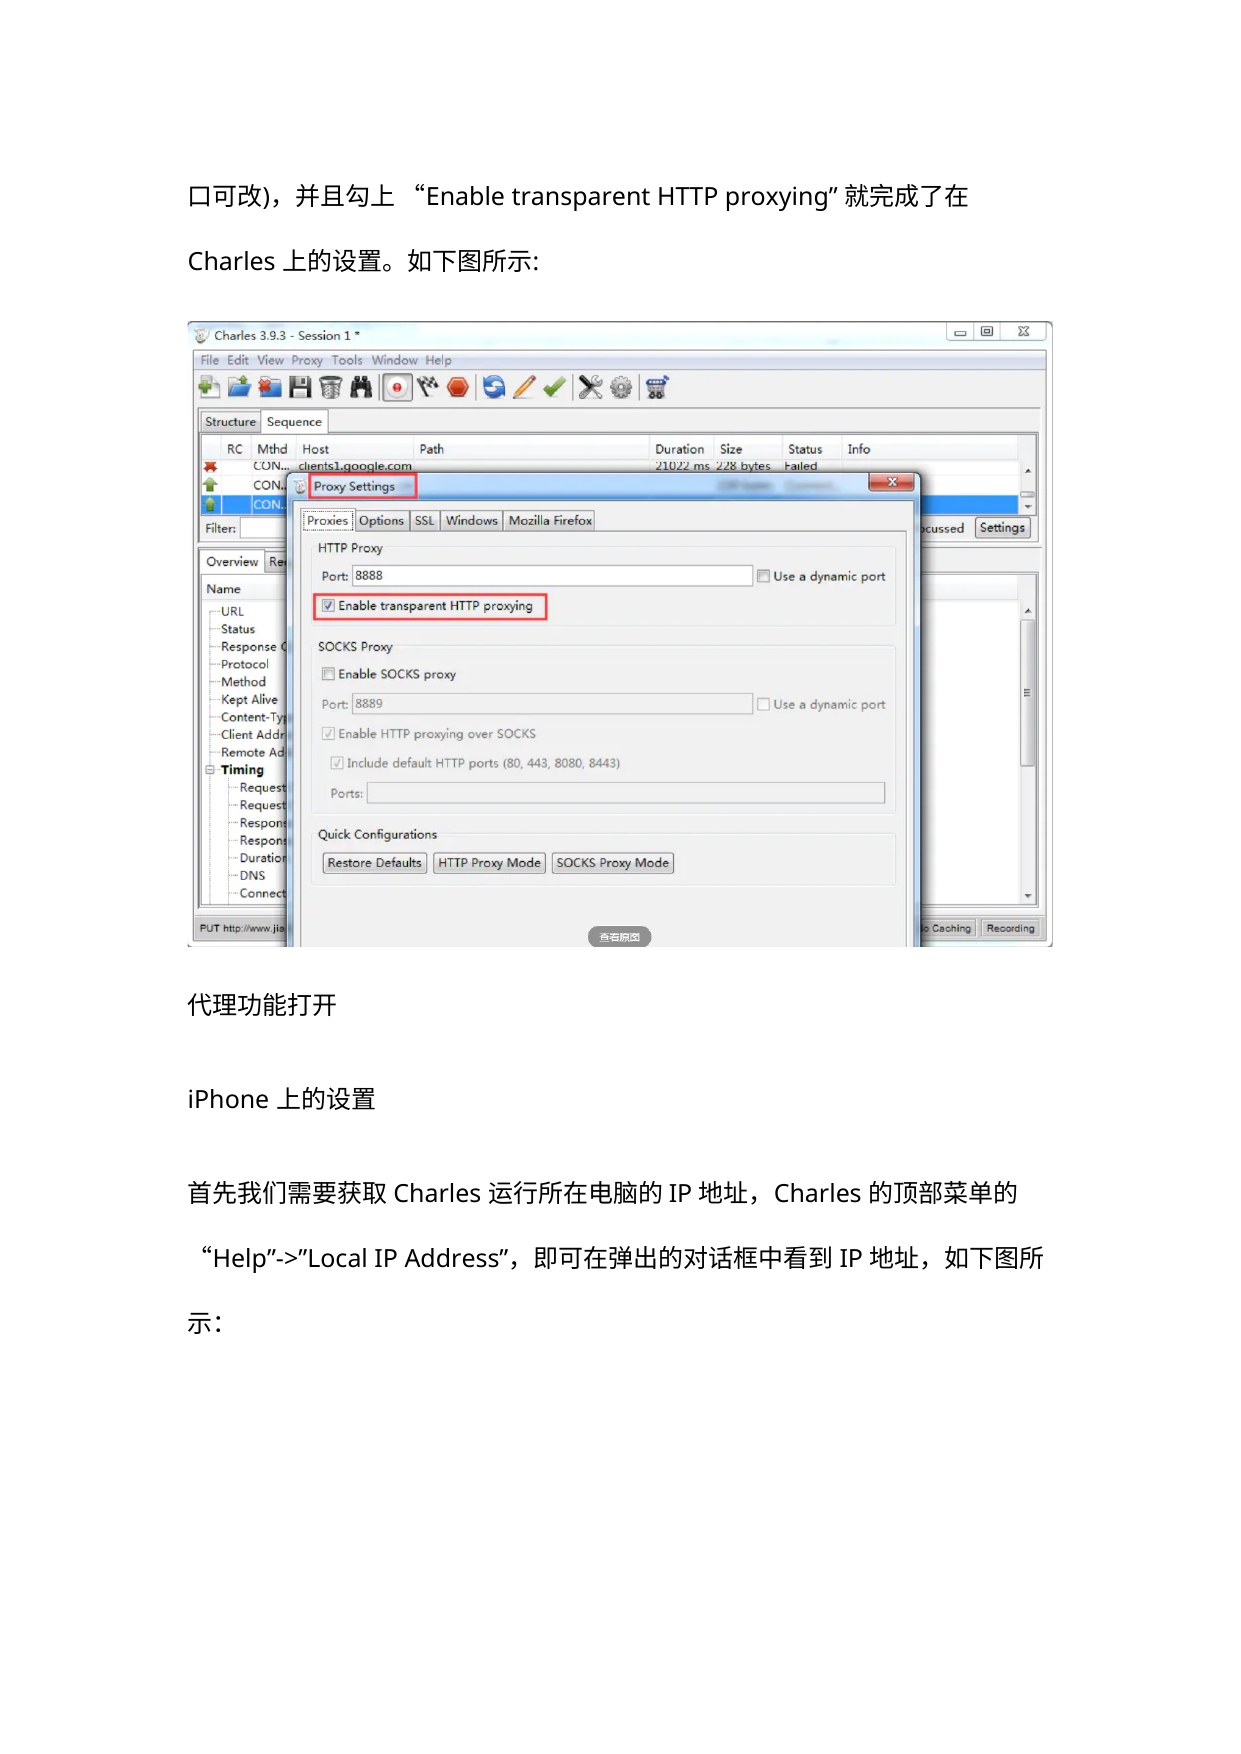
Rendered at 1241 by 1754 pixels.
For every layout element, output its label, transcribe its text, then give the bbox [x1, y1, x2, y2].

text iPhone 上的设置 [187, 1065, 1053, 1130]
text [187, 162, 1053, 292]
text 首先我们需要获取 Charles 运行所在电脑的 IP 地址，Charles 的顶部菜单的 “Help”->”Local IP Address”，即可在弹出的对话框中看到 IP 地址，如下图所示： [187, 1159, 1053, 1354]
text 代理功能打开 [187, 971, 1053, 1036]
picture [187, 321, 1053, 947]
